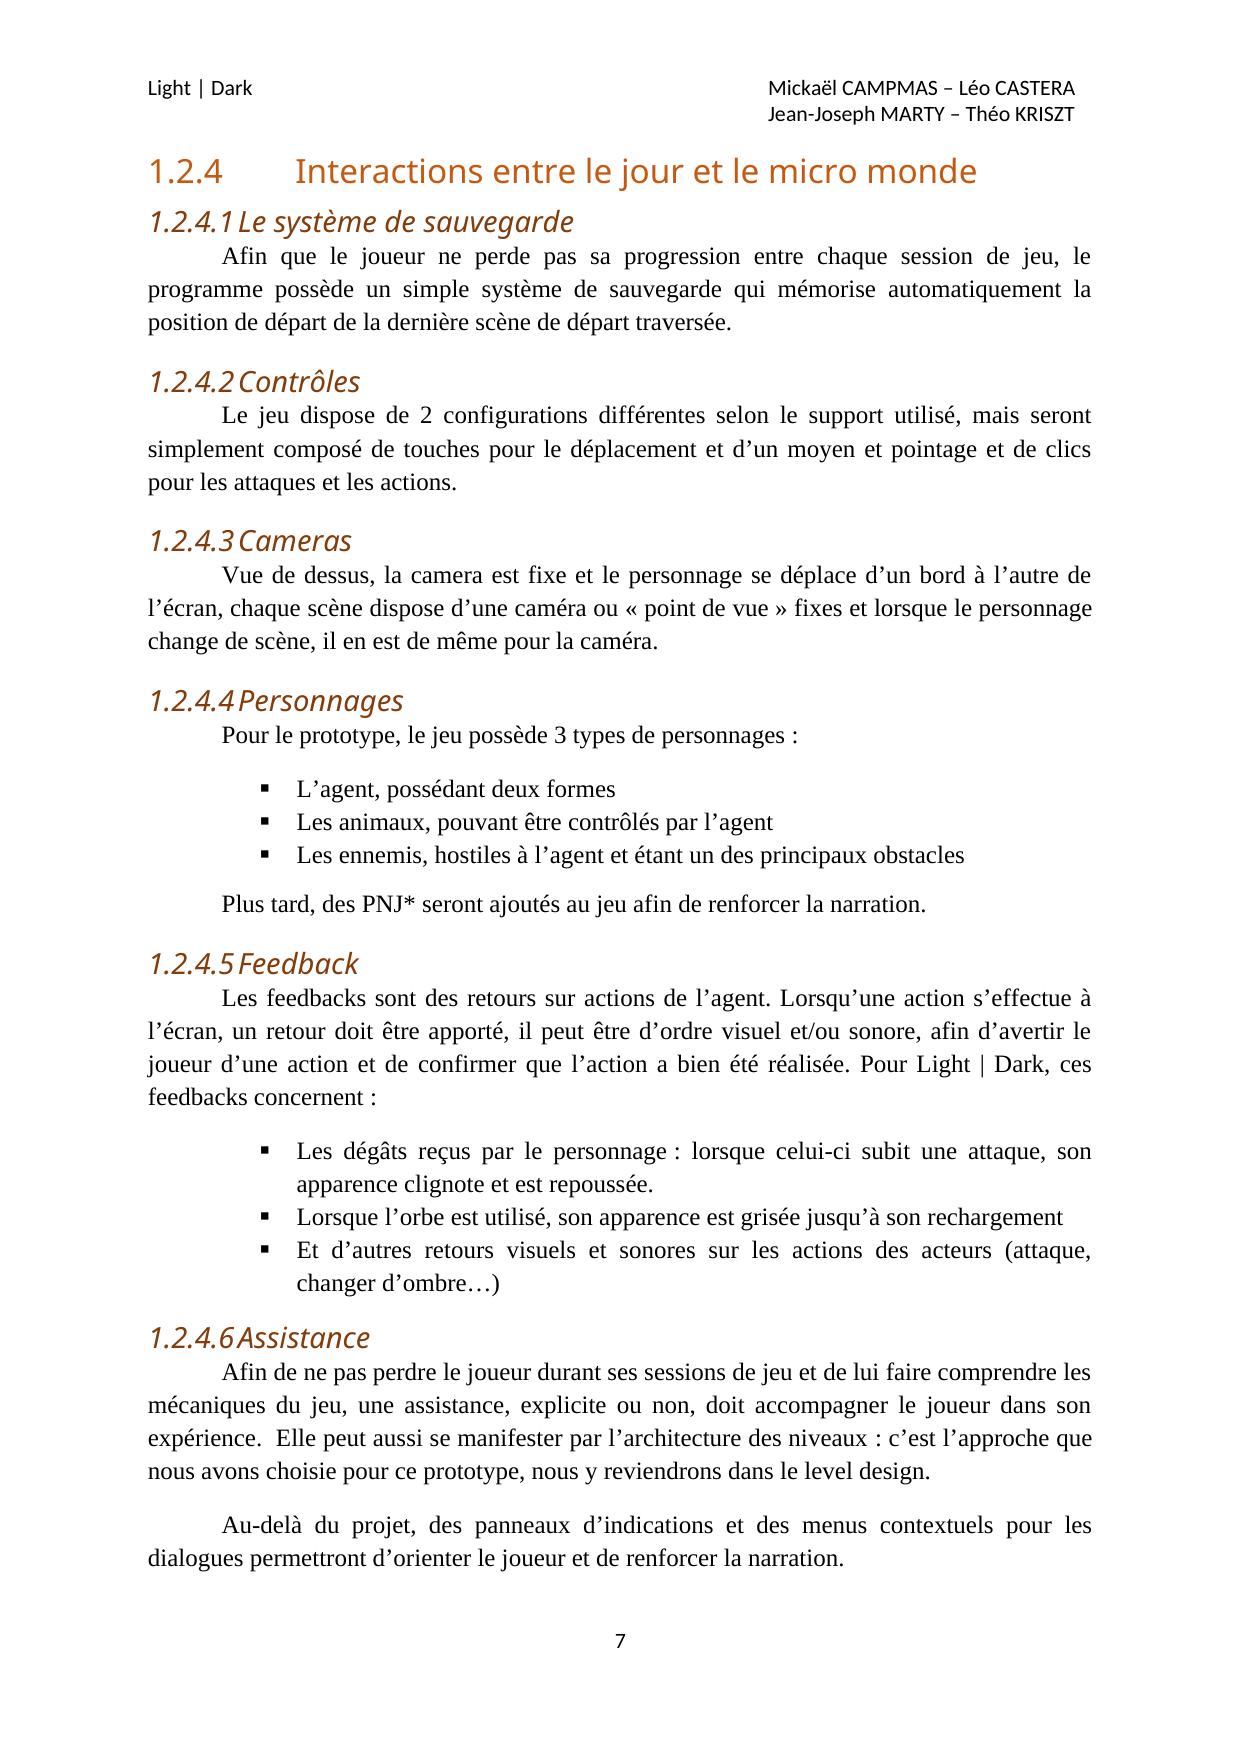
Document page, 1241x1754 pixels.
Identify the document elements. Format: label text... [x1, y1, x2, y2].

text Au-delà du projet, des panneaux d’indications et des menus contextuels pour les dialogues permettront d’orienter le joueur et de renforcer la narration. [148, 1518, 1093, 1580]
subtitle Le système de sauvegarde [148, 201, 1093, 241]
subtitle Personnages [148, 680, 1093, 720]
subtitle Feedback [148, 947, 1093, 987]
list Les dégâts reçus par le personnage : lorsque celui-ci subit une attaque, son apparence clignote et est repoussée. [259, 1140, 1093, 1202]
text Vue de dessus, la camera est fixe et le personnage se déplace d’un bord à l’autre de l’écran, chaque scène dispose d’une caméra ou « point de vue » fixes et lorsque le personnage change de scène, il en est de même pour la caméra. [148, 560, 1093, 655]
text Plus tard, des PNJ* seront ajoutés au jeu afin de renforcer la narration. [148, 893, 1093, 922]
list Lorsque l’orbe est utilisé, son apparence est grisée jusqu’à son rechargement [259, 1206, 1093, 1235]
subtitle Assistance [148, 1326, 1093, 1366]
subtitle Interactions entre le jour et le micro monde [148, 148, 1093, 193]
subtitle Contrôles [148, 361, 1093, 401]
text Le jeu dispose de 2 configurations différentes selon le support utilisé, mais seront simplement composé de touches pour le déplacement et d’un moyen et pointage et de clics pour les attaques et les actions. [148, 401, 1093, 495]
list Et d’autres retours visuels et sonores sur les actions des acteurs (attaque, changer d’ombre…) [259, 1239, 1093, 1301]
list Les ennemis, hostiles à l’agent et étant un des principaux obstacles [259, 840, 1093, 868]
text Pour le prototype, le jeu possède 3 types de personnages : [148, 720, 1093, 748]
list L’agent, possédant deux formes [259, 774, 1093, 802]
text Afin de ne pas perdre le joueur durant ses sessions de jeu et de lui faire comprendre les mécaniques du jeu, une assistance, explicite ou non, doit accompagner le joueur dans son expérience. Elle peut aussi se manifester par l’architecture des niveaux : c’est l’approche que nous avons choisie pour ce prototype, nous y reviendrons dans le level design. [148, 1366, 1093, 1493]
text Les feedbacks sont des retours sur actions de l’agent. Lorsqu’une action s’effectue à l’écran, un retour doit être apporté, il peut être d’ordre visuel et/ou sonore, afin d’avertir le joueur d’une action et de confirmer que l’action a bien été réalisée. Pour Light | Dark, ces feedbacks concernent : [148, 987, 1093, 1115]
subtitle Cameras [148, 521, 1093, 560]
text Afin que le joueur ne perde pas sa progression entre chaque session de jeu, le programme possède un simple système de sauvegarde qui mémorise automatiquement la position de départ de la dernière scène de départ traversée. [148, 241, 1093, 336]
list Les animaux, pouvant être contrôlés par l’agent [259, 807, 1093, 835]
